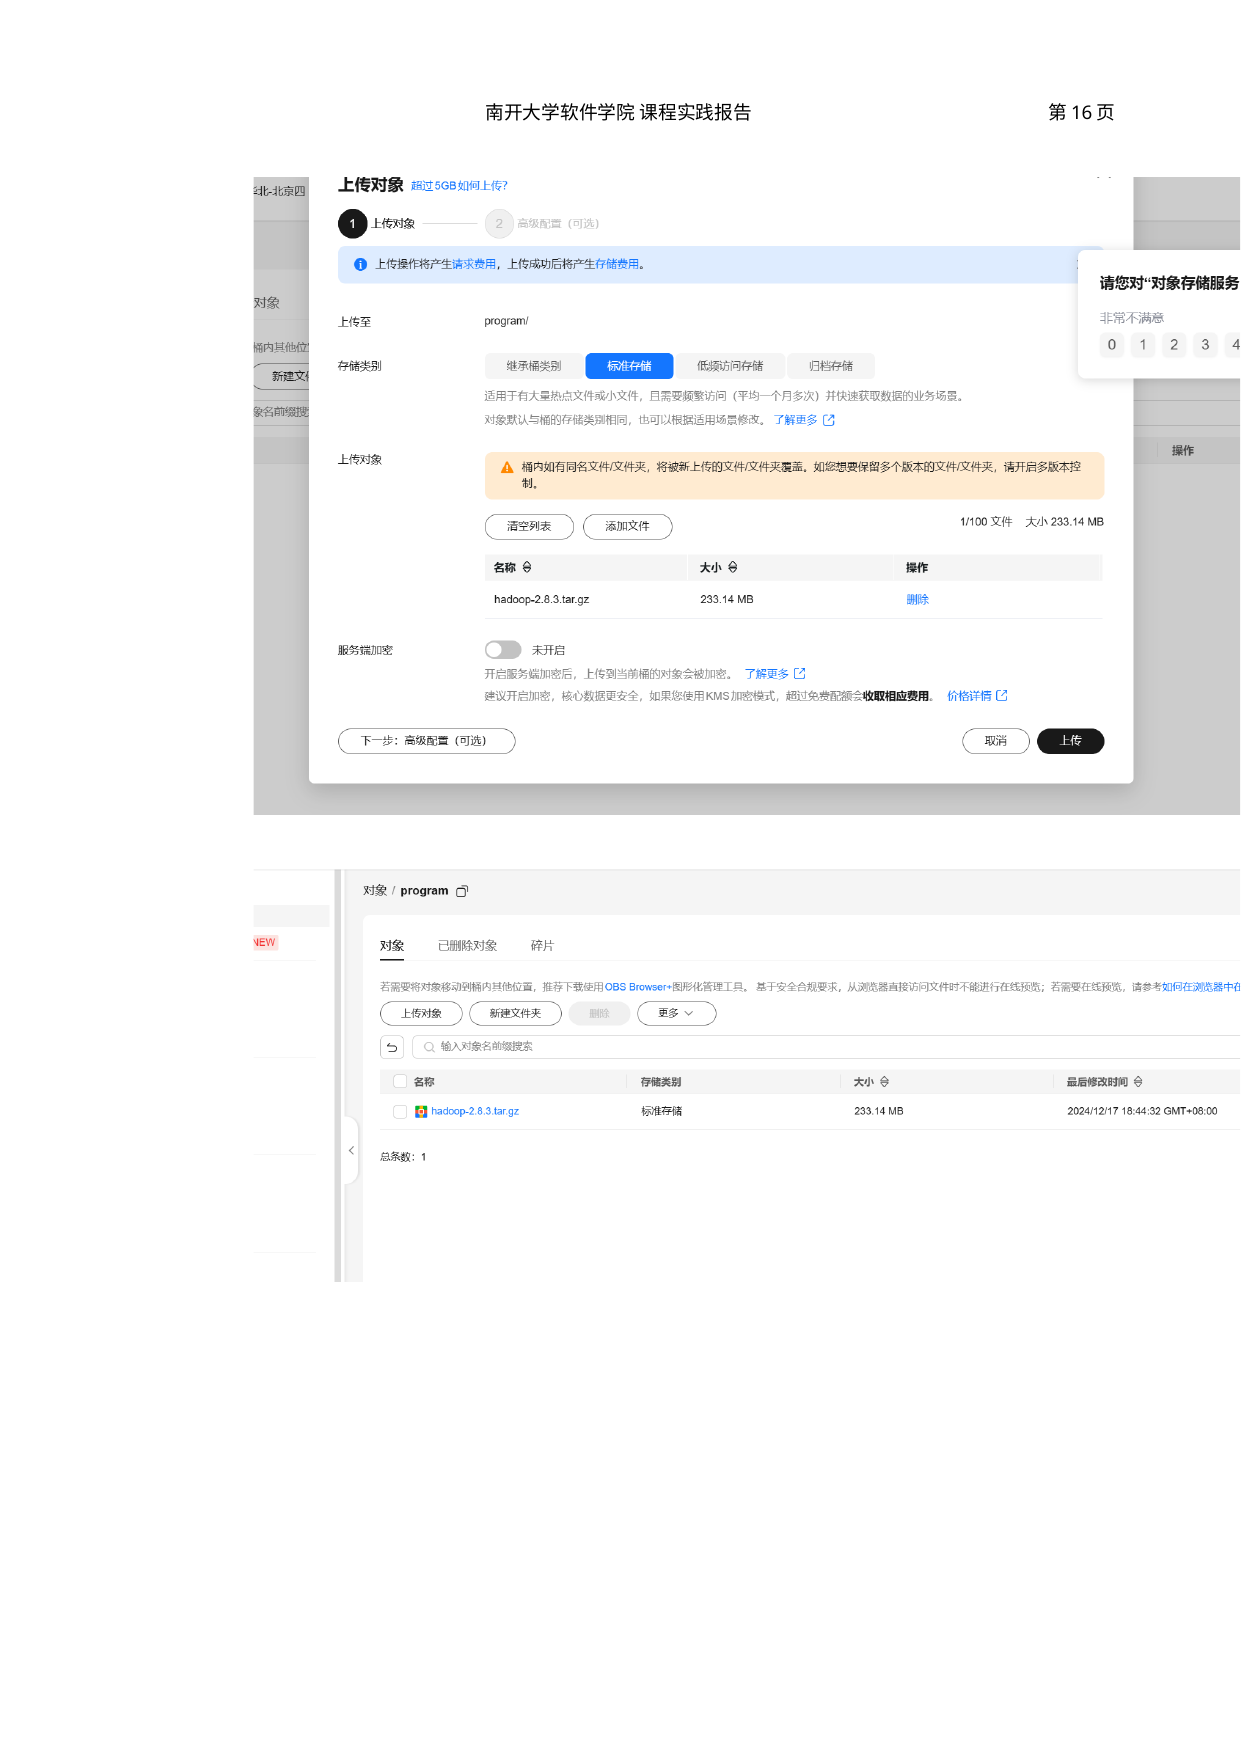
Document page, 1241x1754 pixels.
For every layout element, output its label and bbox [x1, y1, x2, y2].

picture [253, 177, 1241, 815]
picture [253, 858, 1241, 1282]
